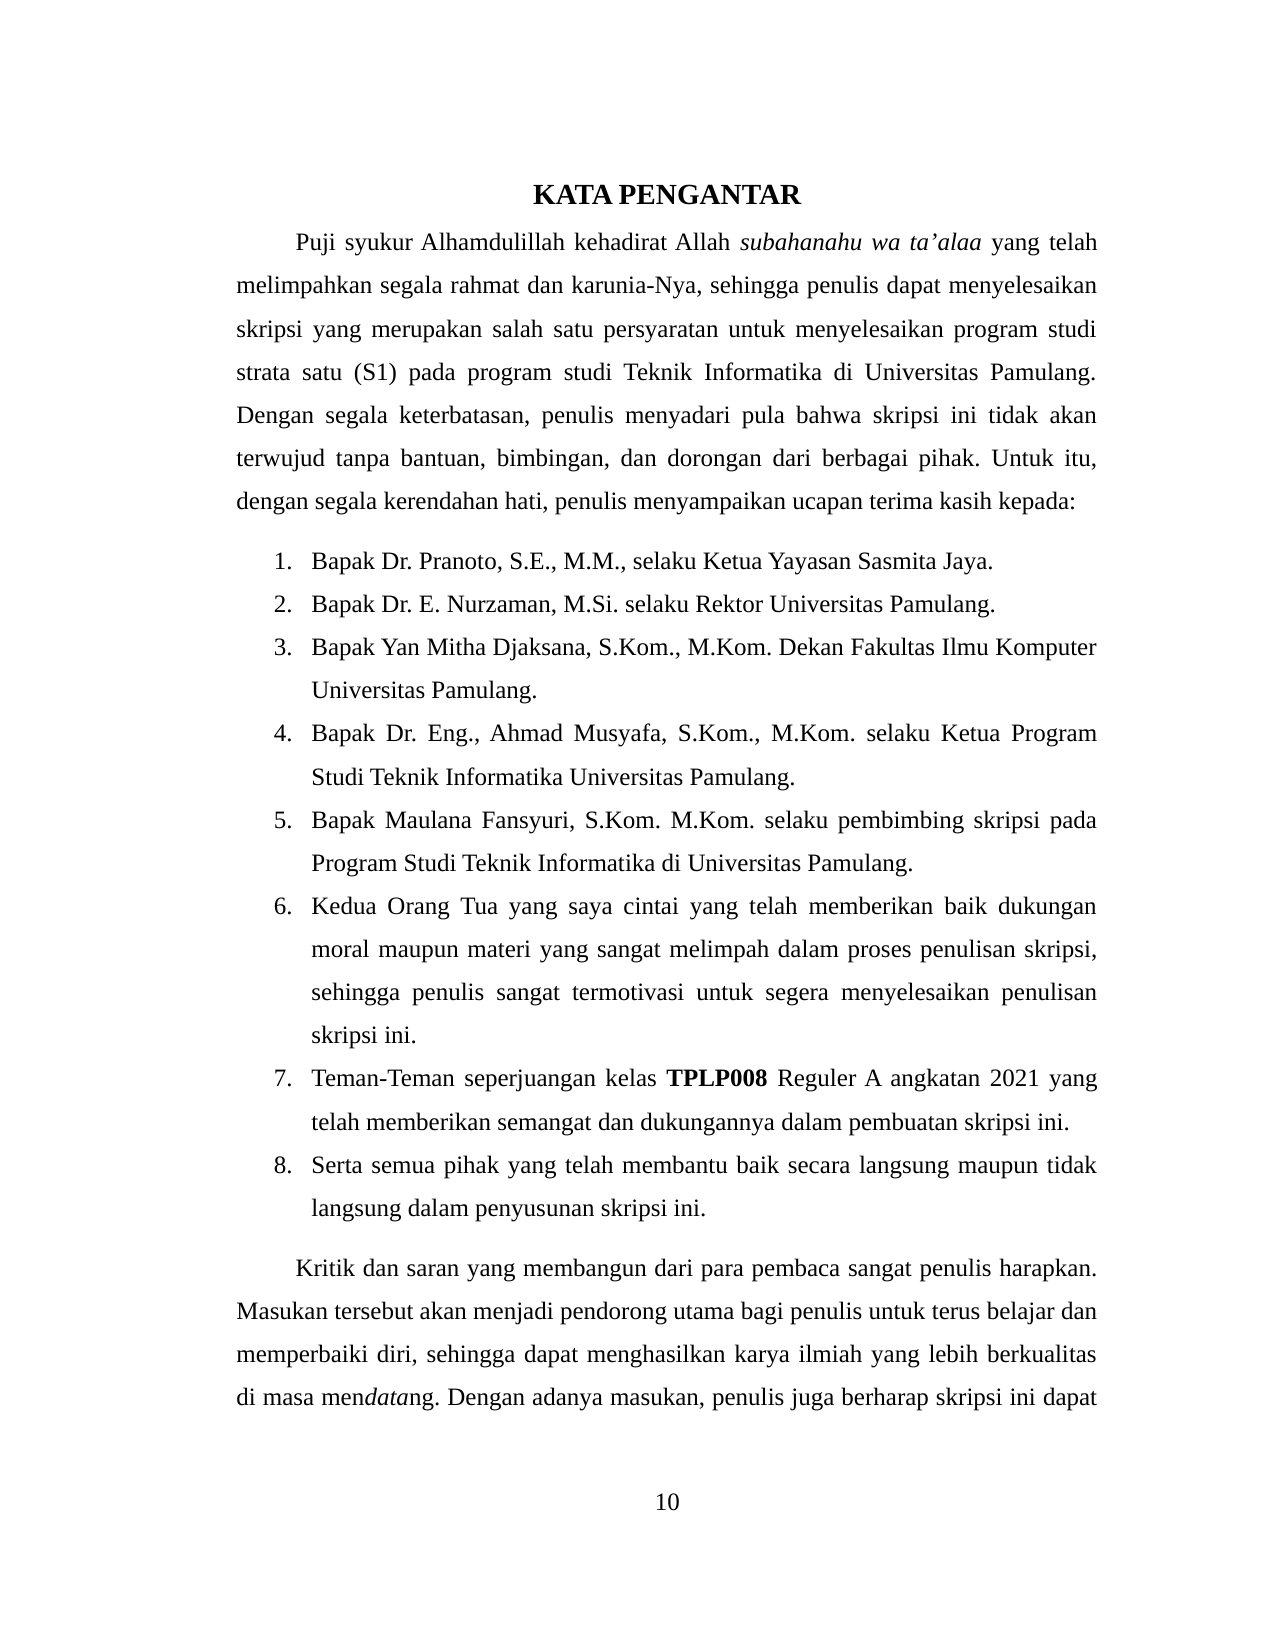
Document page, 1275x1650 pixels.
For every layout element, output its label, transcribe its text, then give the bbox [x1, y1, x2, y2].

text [236, 1253, 1098, 1411]
list Kedua Orang Tua yang saya cintai yang telah memberikan baik dukungan moral maupun materi yang sangat melimpah dalam proses penulisan skripsi, sehingga penulis sangat termotivasi untuk segera menyelesaikan penulisan skripsi ini. [274, 891, 1098, 1049]
list Bapak Dr. Pranoto, S.E., M.M., selaku Ketua Yayasan Sasmita Jaya. [274, 546, 1098, 575]
list Bapak Dr. Eng., Ahmad Musyafa, S.Kom., M.Kom. selaku Ketua Program Studi Teknik Informatika Universitas Pamulang. [274, 718, 1098, 790]
subtitle KATA PENGANTAR [236, 177, 1098, 211]
list Teman-Teman seperjuangan kelas TPLP008 Reguler A angkatan 2021 yang telah memberikan semangat dan dukungannya dalam pembuatan skripsi ini. [274, 1063, 1098, 1135]
list Bapak Dr. E. Nurzaman, M.Si. selaku Rektor Universitas Pamulang. [274, 589, 1098, 618]
text Puji syukur Alhamdulillah kehadirat Allah subahanahu wa ta’alaa yang telah melimpahkan segala rahmat dan karunia-Nya, sehingga penulis dapat menyelesaikan skripsi yang merupakan salah satu persyaratan untuk menyelesaikan program studi strata satu (S1) pada program studi Teknik Informatika di Universitas Pamulang. Dengan segala keterbatasan, penulis menyadari pula bahwa skripsi ini tidak akan terwujud tanpa bantuan, bimbingan, dan dorongan dari berbagai pihak. Untuk itu, dengan segala kerendahan hati, penulis menyampaikan ucapan terima kasih kepada: [236, 227, 1098, 515]
list Bapak Yan Mitha Djaksana, S.Kom., M.Kom. Dekan Fakultas Ilmu Komputer Universitas Pamulang. [274, 632, 1098, 704]
list Bapak Maulana Fansyuri, S.Kom. M.Kom. selaku pembimbing skripsi pada Program Studi Teknik Informatika di Universitas Pamulang. [274, 805, 1098, 877]
list Serta semua pihak yang telah membantu baik secara langsung maupun tidak langsung dalam penyusunan skripsi ini. [274, 1150, 1098, 1222]
